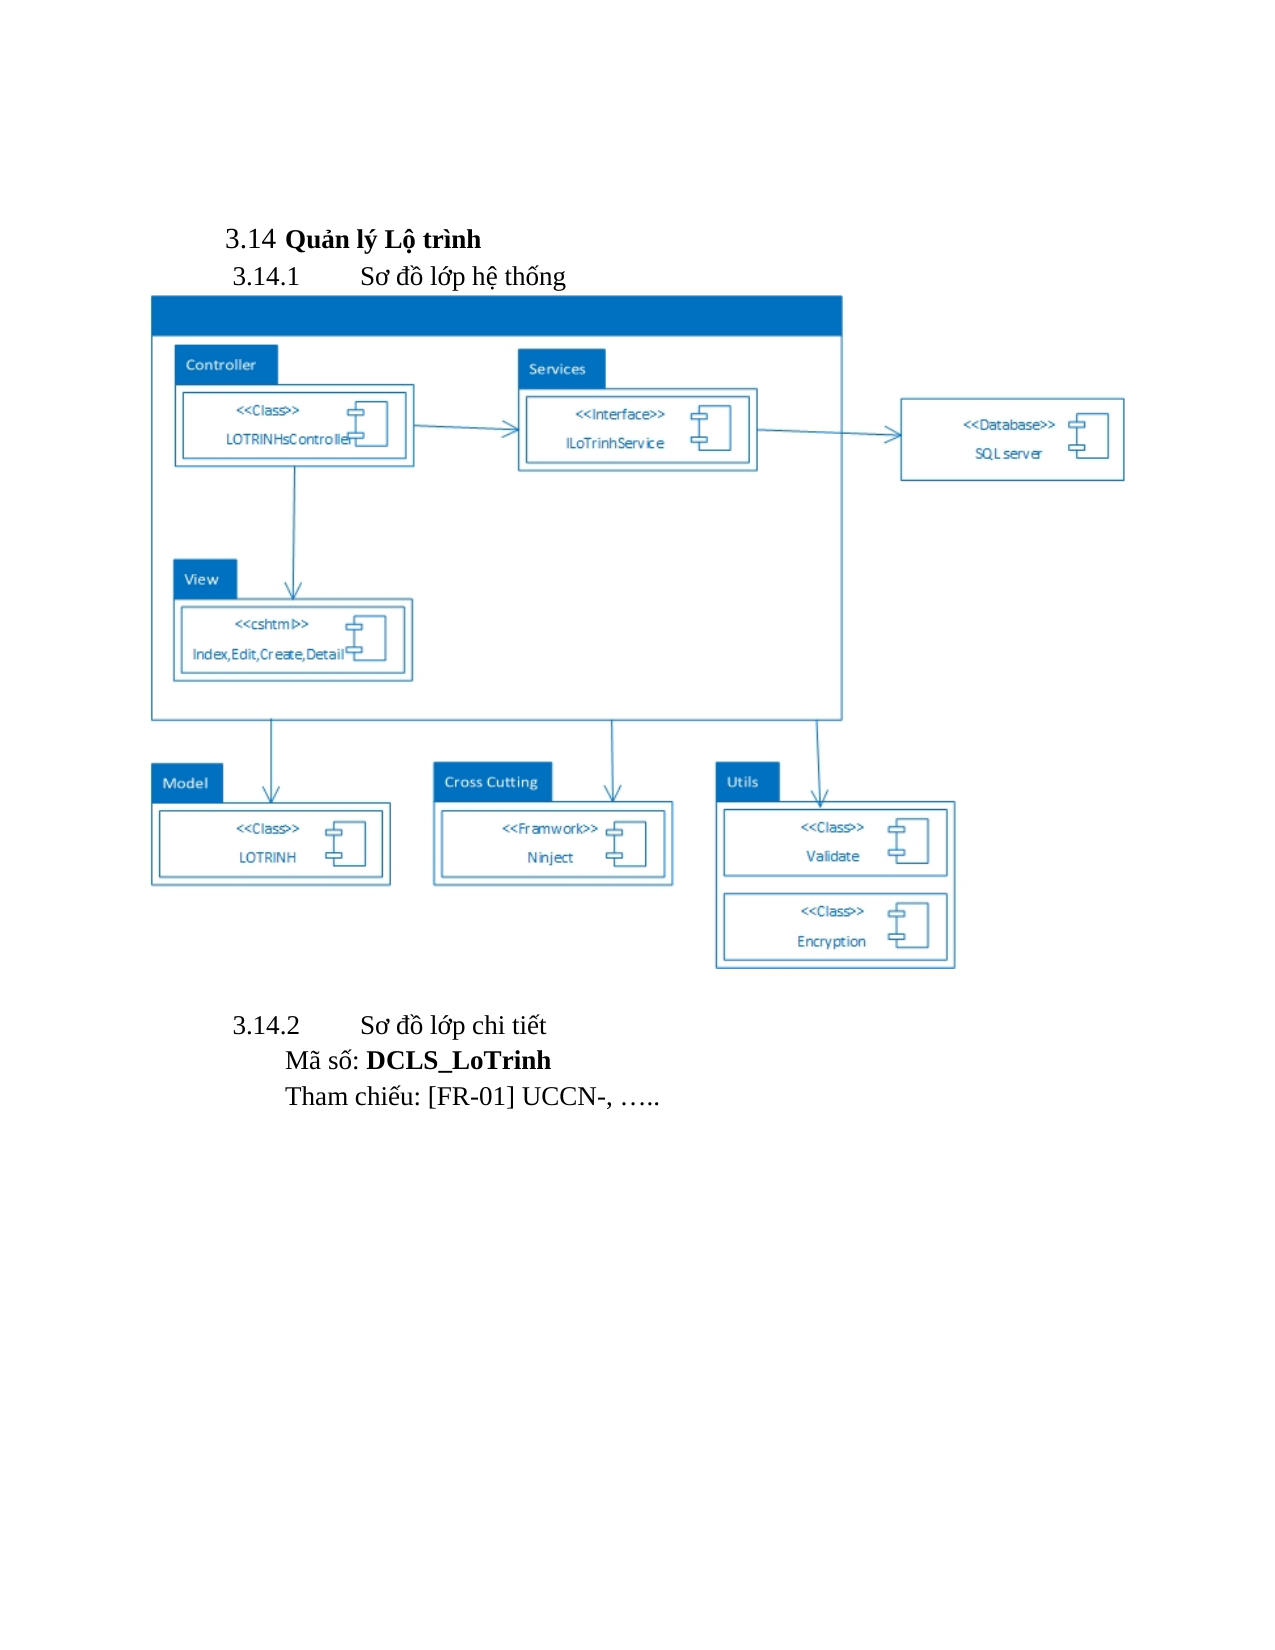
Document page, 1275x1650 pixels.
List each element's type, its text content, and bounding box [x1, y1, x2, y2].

list Tham chiếu: [FR-01] UCCN-, ….. [285, 1080, 1125, 1111]
list Sơ đồ lớp hệ thống [300, 260, 1125, 291]
list Sơ đồ lớp chi tiết [300, 1009, 1125, 1040]
text Quản lý Lộ trình [225, 221, 1125, 255]
picture [150, 295, 1125, 969]
list Mã số: DCLS_LoTrinh [285, 1044, 1125, 1076]
